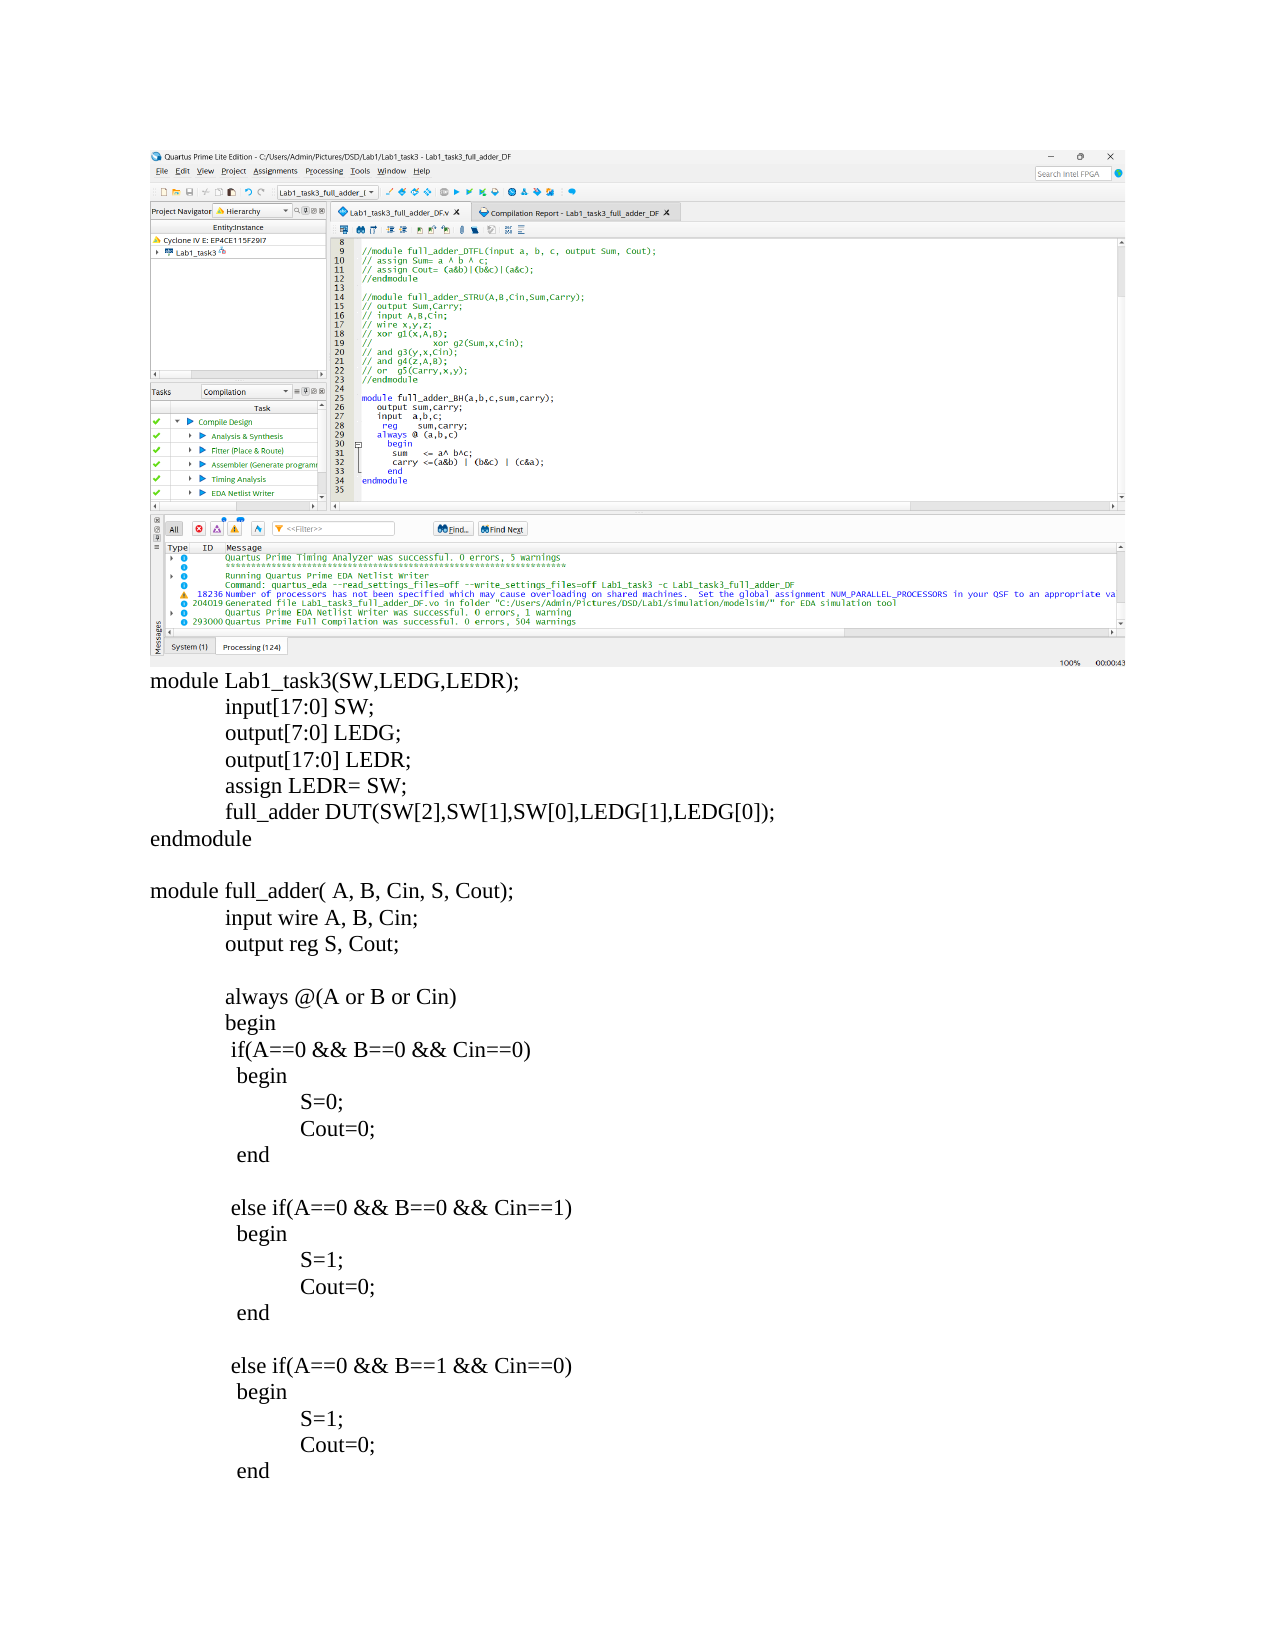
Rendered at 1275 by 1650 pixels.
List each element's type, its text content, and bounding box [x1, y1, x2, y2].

text S=0; [150, 1088, 1125, 1115]
text endmodule [150, 825, 1125, 851]
text assign LEDR= SW; [150, 772, 1125, 798]
text module Lab1_task3(SW,LEDG,LEDR); [150, 667, 1125, 693]
text output[17:0] LEDR; [150, 746, 1125, 772]
text input[17:0] SW; [150, 693, 1125, 719]
text S=1; [150, 1404, 1125, 1431]
text end [150, 1141, 1125, 1167]
text begin [150, 1378, 1125, 1404]
text end [150, 1299, 1125, 1326]
text Cout=0; [150, 1115, 1125, 1141]
text output reg S, Cout; [150, 930, 1125, 957]
text input wire A, B, Cin; [150, 904, 1125, 930]
text output[7:0] LEDG; [150, 719, 1125, 746]
text begin [150, 1009, 1125, 1036]
text S=1; [150, 1246, 1125, 1273]
text Cout=0; [150, 1273, 1125, 1299]
text begin [150, 1062, 1125, 1088]
text end [150, 1457, 1125, 1484]
text Cout=0; [150, 1431, 1125, 1457]
text always @(A or B or Cin) [150, 983, 1125, 1009]
text else if(A==0 && B==0 && Cin==1) [150, 1194, 1125, 1220]
text else if(A==0 && B==1 && Cin==0) [150, 1352, 1125, 1378]
text if(A==0 && B==0 && Cin==0) [150, 1036, 1125, 1062]
text module full_adder( A, B, Cin, S, Cout); [150, 877, 1125, 904]
picture [150, 150, 1125, 667]
text full_adder DUT(SW[2],SW[1],SW[0],LEDG[1],LEDG[0]); [150, 798, 1125, 825]
text begin [150, 1220, 1125, 1246]
